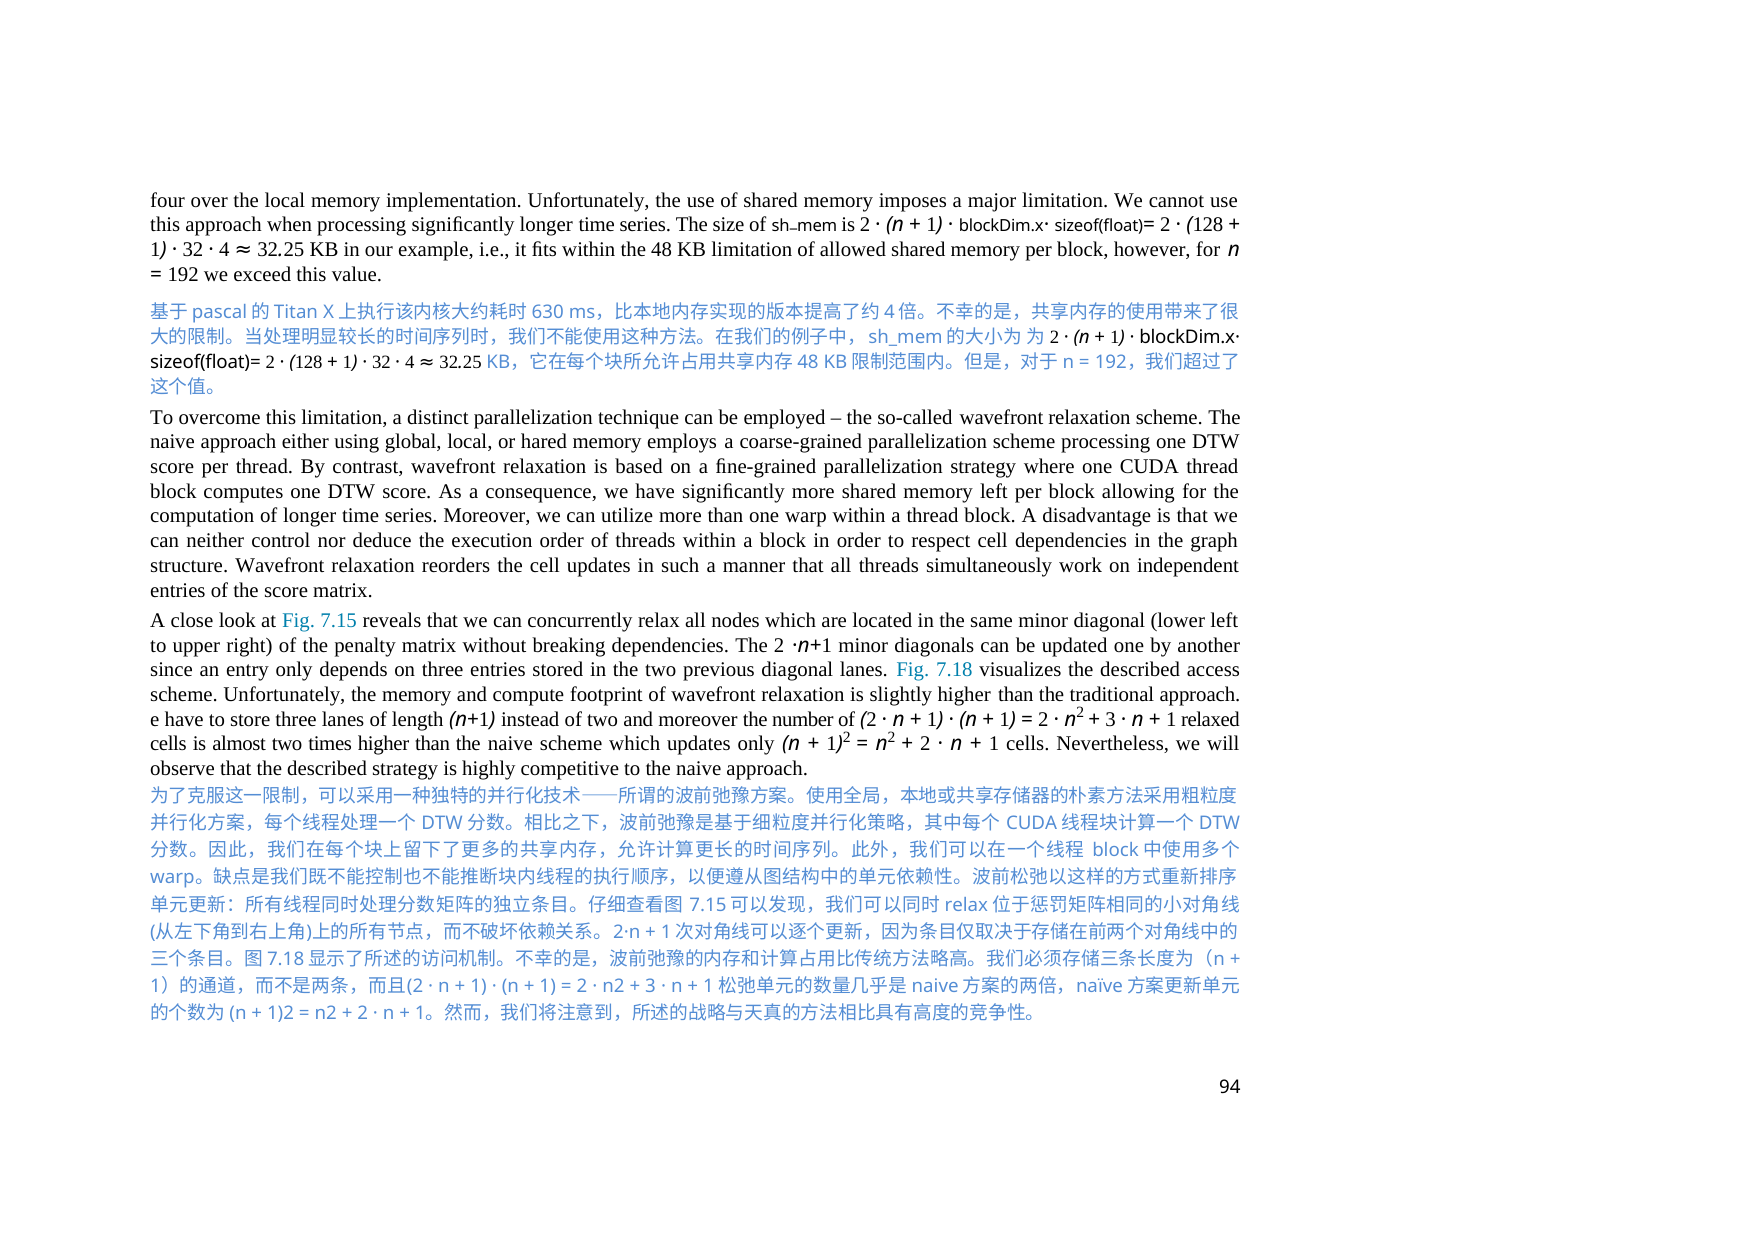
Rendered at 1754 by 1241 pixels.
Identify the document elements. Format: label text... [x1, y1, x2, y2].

text 基于pascal的Titan X上执行该内核大约耗时630 ms，比本地内存实现的版本提高了约4倍。不幸的是，共享内存的使用带来了很大的限制。当处理明显较长的时间序列时，我们不能使用这种方法。在我们的例子中，sh_mem的大小为 为 2 · (n + 1) · blockDim.x· sizeof(float)= 2 · (128 + 1) · 32 · 4 ≈ 32.25 KB，它在每个块所允许占用共享内存48 KB限制范围内。但是，对于n = 192，我们超过了这个值。 [150, 298, 1240, 399]
text To overcome this limitation, a distinct parallelization technique can be employed – the so-called wavefront relaxation scheme. The naive approach either using global, local, or hared memory employs a coarse-grained parallelization scheme processing one DTW score per thread. By contrast, wavefront relaxation is based on a ﬁne-grained parallelization strategy where one CUDA thread block computes one DTW score. As a consequence, we have signiﬁcantly more shared memory left per block allowing for the computation of longer time series. Moreover, we can utilize more than one warp within a thread block. A disadvantage is that we can neither control nor deduce the execution order of threads within a block in order to respect cell dependencies in the graph structure. Wavefront relaxation reorders the cell updates in such a manner that all threads simultaneously work on independent entries of the score matrix. [150, 404, 1240, 602]
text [150, 187, 1240, 286]
picture [939, 665, 945, 676]
text 为了克服这一限制，可以采用一种独特的并行化技术——所谓的波前弛豫方案。使用全局，本地或共享存储器的朴素方法采用粗粒度并行化方案，每个线程处理一个DTW分数。相比之下，波前弛豫是基于细粒度并行化策略，其中每个CUDA线程块计算一个DTW分数。因此，我们在每个块上留下了更多的共享内存，允许计算更长的时间序列。此外，我们可以在一个线程block中使用多个warp。缺点是我们既不能控制也不能推断块内线程的执行顺序，以便遵从图结构中的单元依赖性。波前松弛以这样的方式重新排序单元更新：所有线程同时处理分数矩阵的独立条目。仔细查看图7.15可以发现，我们可以同时relax位于惩罚矩阵相同的小对角线(从左下角到右上角)上的所有节点，而不破坏依赖关系。2·n + 1次对角线可以逐个更新，因为条目仅取决于存储在前两个对角线中的三个条目。图7.18显示了所述的访问机制。不幸的是，波前弛豫的内存和计算占用比传统方法略高。我们必须存储三条长度为（n + 1）的通道，而不是两条，而且(2 · n + 1) · (n + 1) = 2 · n2 + 3 · n + 1松弛单元的数量几乎是naive方案的两倍，naïve方案更新单元的个数为 (n + 1)2 = n2 + 2 · n + 1。然而，我们将注意到，所述的战略与天真的方法相比具有高度的竞争性。 [150, 781, 1240, 1025]
text A close look at Fig. 7.15 reveals that we can concurrently relax all nodes which are located in the same minor diagonal (lower left to upper right) of the penalty matrix without breaking dependencies. The 2 ·n+1 minor diagonals can be updated one by another since an entry only depends on three entries stored in the two previous diagonal lanes. Fig. 7.18 visualizes the described access scheme. Unfortunately, the memory and compute footprint of wavefront relaxation is slightly higher than the traditional approach. e have to store three lanes of length (n+1) instead of two and moreover the number of (2 · n + 1) · (n + 1) = 2 · n2 + 3 · n + 1 relaxed cells is almost two times higher than the naive scheme which updates only (n + 1)2 = n2 + 2 · n + 1 cells. Nevertheless, we will observe that the described strategy is highly competitive to the naive approach. [150, 608, 1240, 781]
